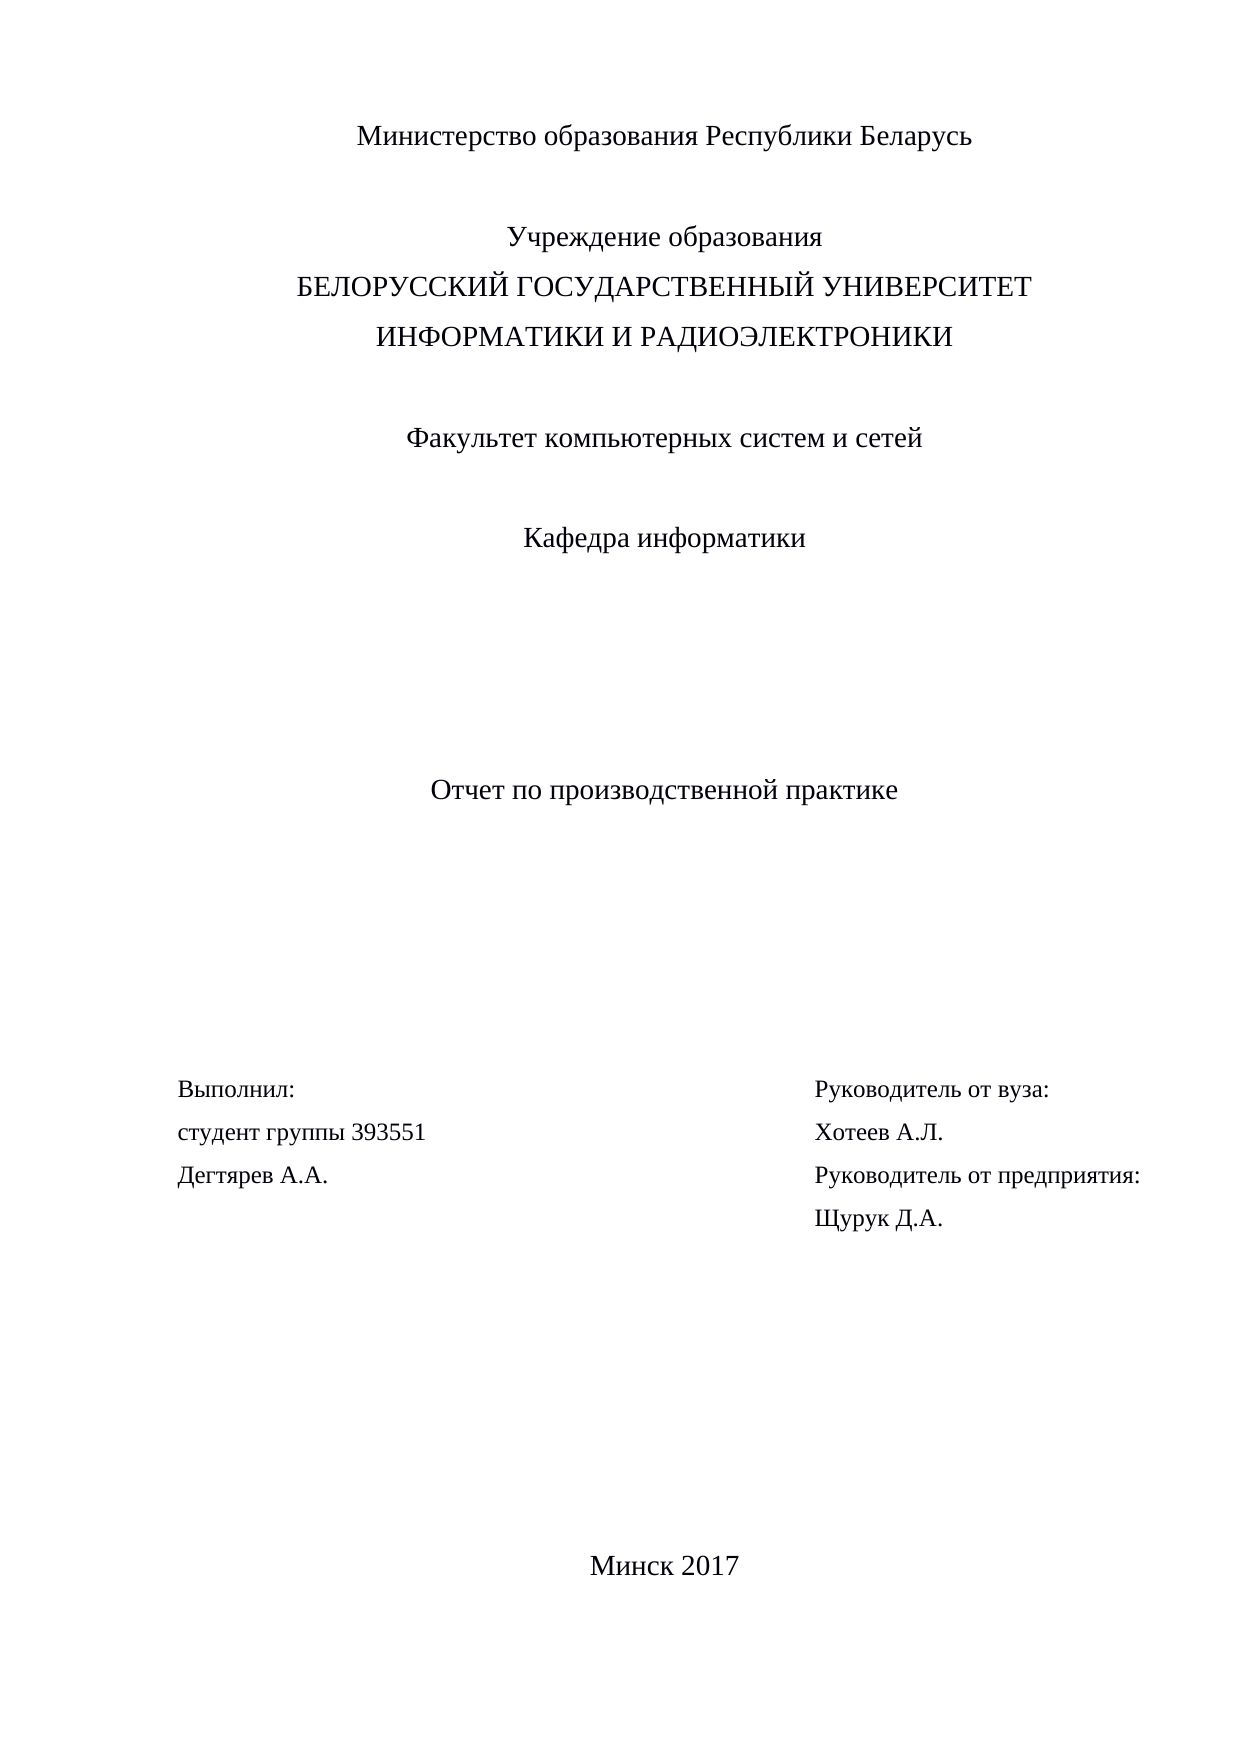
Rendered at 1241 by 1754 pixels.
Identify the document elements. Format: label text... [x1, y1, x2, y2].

text Кафедра информатики [177, 521, 1152, 554]
text Министерство образования Республики Беларусь [177, 118, 1152, 152]
text Отчет по производственной практике [177, 772, 1152, 806]
text БелорусскиЙ государственный университет [177, 269, 1152, 303]
text Хотеев А.Л. [814, 1117, 1152, 1146]
text Дегтярев А.А. [177, 1160, 627, 1189]
text Руководитель от вуза: [814, 1074, 1152, 1103]
text Факультет компьютерных систем и сетей [177, 420, 1152, 453]
text Руководитель от предприятия: [814, 1160, 1152, 1189]
text Выполнил: [177, 1074, 627, 1103]
text студент группы 393551 [177, 1117, 627, 1146]
text Учреждение образования [177, 219, 1152, 252]
text Минск 2017 [177, 1548, 1152, 1582]
text информатики и радиоэлектроники [177, 319, 1152, 353]
text Щурук Д.А. [814, 1203, 1152, 1232]
